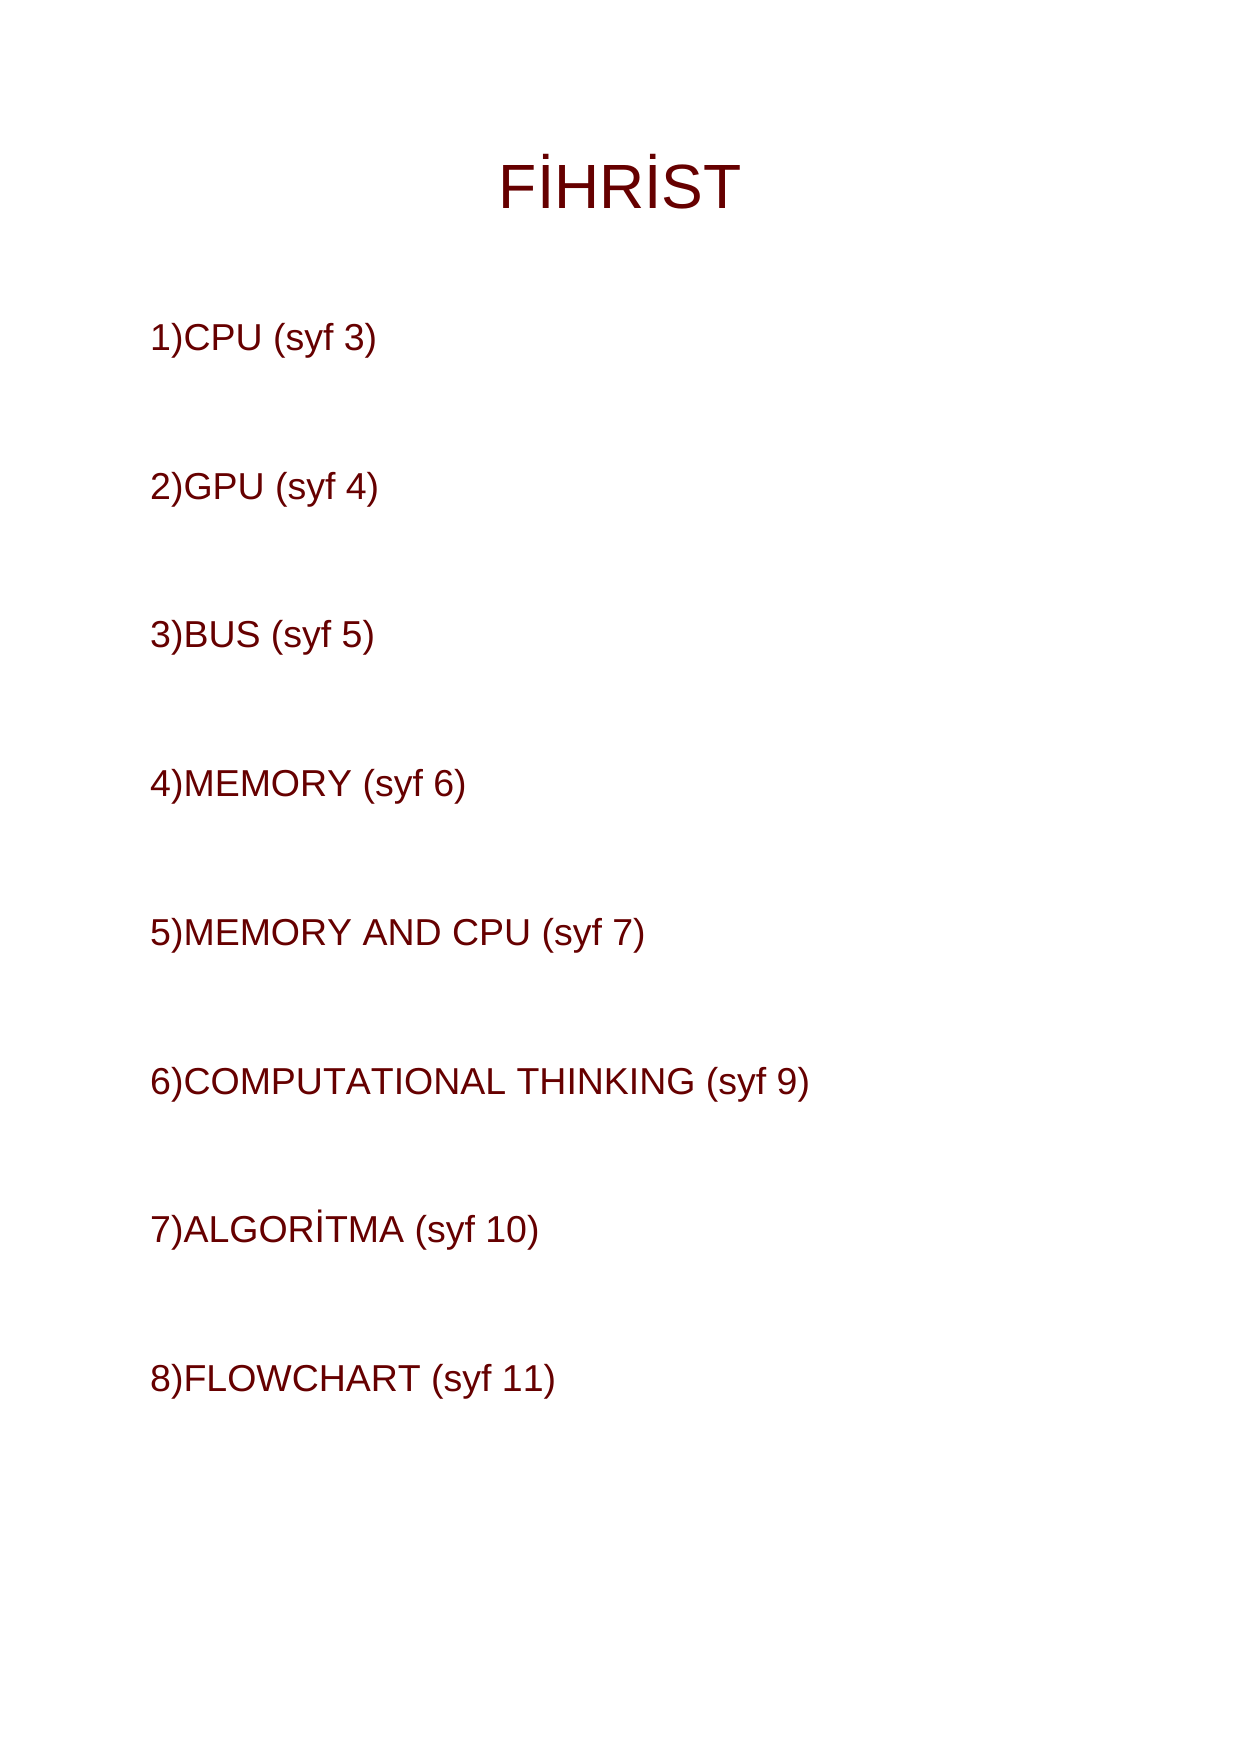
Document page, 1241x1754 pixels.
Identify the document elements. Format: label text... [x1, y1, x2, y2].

text 7)ALGORİTMA (syf 10) [150, 1208, 1090, 1251]
text 1)CPU (syf 3) [150, 315, 1090, 358]
text 8)FLOWCHART (syf 11) [150, 1356, 1090, 1399]
text FİHRİST [150, 150, 1090, 222]
text 5)MEMORY AND CPU (syf 7) [150, 910, 1090, 953]
text 2)GPU (syf 4) [150, 464, 1090, 507]
text 3)BUS (syf 5) [150, 613, 1090, 656]
text 6)COMPUTATIONAL THINKING (syf 9) [150, 1059, 1090, 1102]
text 4)MEMORY (syf 6) [150, 761, 1090, 804]
